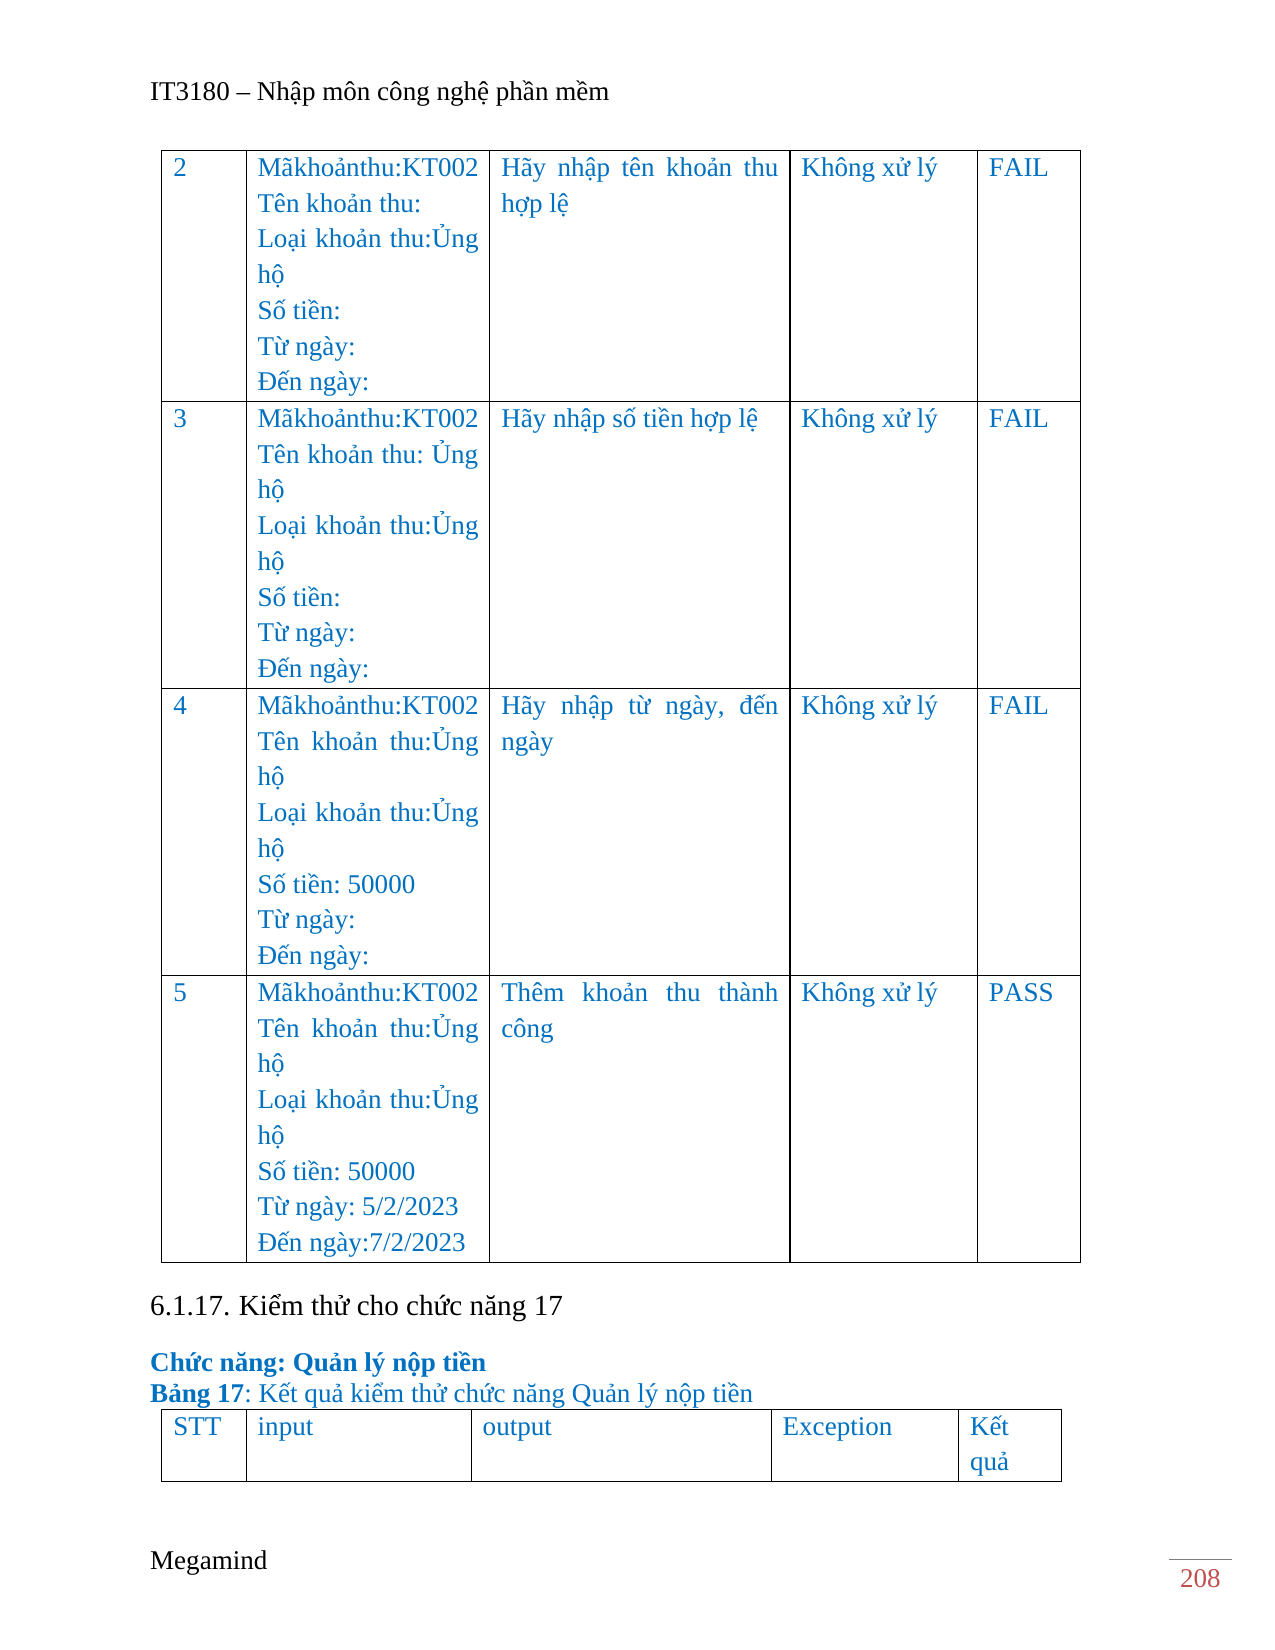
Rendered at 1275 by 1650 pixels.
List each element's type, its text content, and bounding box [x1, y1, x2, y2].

subtitle Kiểm thử cho chức năng 17 [150, 1288, 1125, 1321]
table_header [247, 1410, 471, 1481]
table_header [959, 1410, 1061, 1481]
text Bảng 17: Kết quả kiểm thử chức năng Quản lý nộp tiền [150, 1377, 1125, 1409]
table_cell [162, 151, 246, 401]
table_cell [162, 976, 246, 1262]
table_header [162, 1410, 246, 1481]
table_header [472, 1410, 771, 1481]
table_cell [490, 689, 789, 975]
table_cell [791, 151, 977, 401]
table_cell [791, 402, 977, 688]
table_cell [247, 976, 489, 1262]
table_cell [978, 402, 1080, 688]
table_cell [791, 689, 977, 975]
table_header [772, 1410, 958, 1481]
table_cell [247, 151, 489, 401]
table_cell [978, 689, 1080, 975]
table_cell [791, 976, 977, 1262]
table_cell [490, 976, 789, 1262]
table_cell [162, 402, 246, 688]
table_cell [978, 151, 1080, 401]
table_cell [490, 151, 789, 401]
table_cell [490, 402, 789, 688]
text Chức năng: Quản lý nộp tiền [150, 1346, 1125, 1377]
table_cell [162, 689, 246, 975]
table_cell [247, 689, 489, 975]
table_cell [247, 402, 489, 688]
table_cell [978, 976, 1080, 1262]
